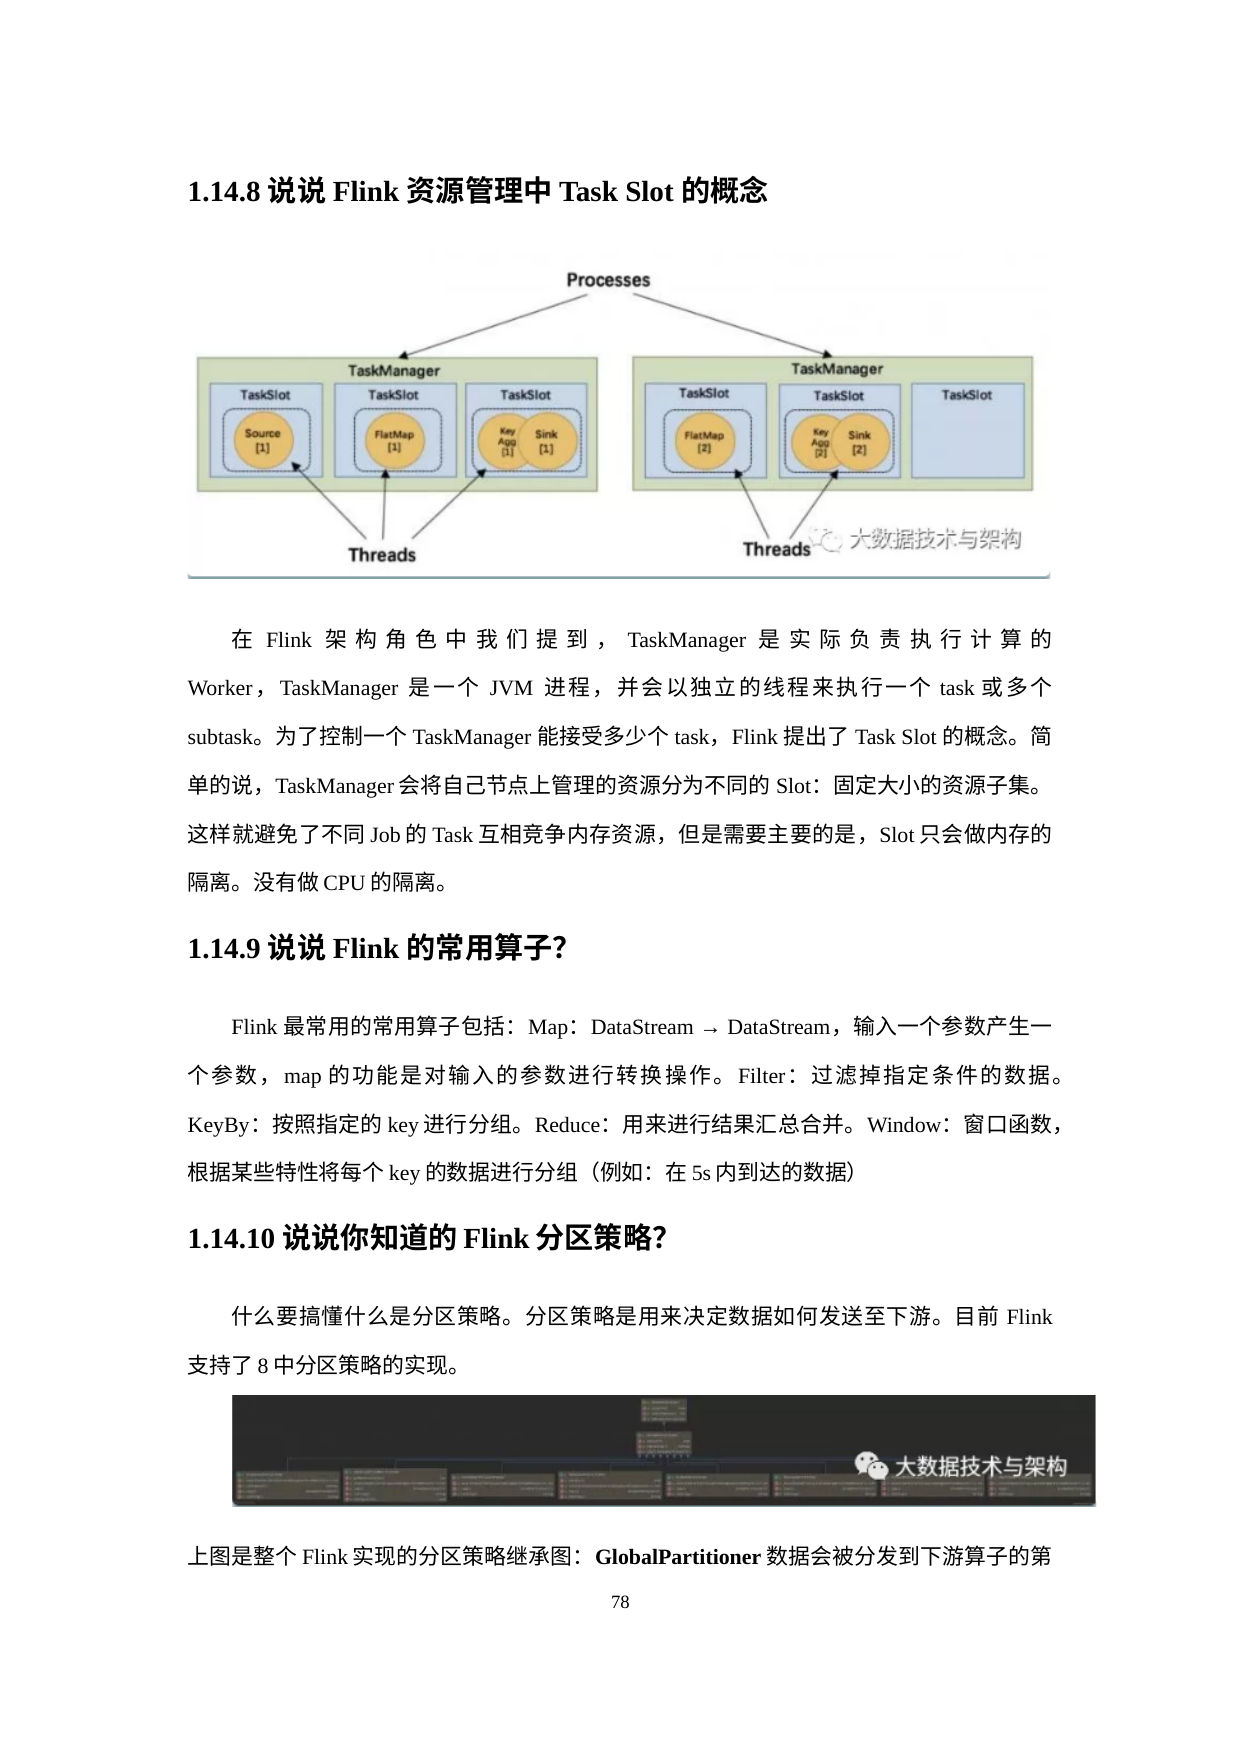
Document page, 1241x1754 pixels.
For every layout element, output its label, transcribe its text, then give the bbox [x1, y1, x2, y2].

subtitle 1.14.9 说说 Flink 的常用算子？ [187, 913, 1053, 978]
text Flink 最常用的常用算子包括：Map：DataStream → DataStream，输入一个参数产生一个参数，map的功能是对输入的参数进行转换操作。Filter：过滤掉指定条件的数据。KeyBy：按照指定的key进行分组。Reduce：用来进行结果汇总合并。Window：窗口函数，根据某些特性将每个key的数据进行分组（例如：在5s内到达的数据） [187, 1009, 1053, 1187]
picture [231, 1395, 1097, 1507]
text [187, 1538, 1053, 1571]
text 在Flink架构角色中我们提到，TaskManager是实际负责执行计算的Worker，TaskManager 是一个 JVM 进程，并会以独立的线程来执行一个task或多个subtask。为了控制一个 TaskManager 能接受多少个 task，Flink 提出了 Task Slot 的概念。简单的说，TaskManager会将自己节点上管理的资源分为不同的Slot：固定大小的资源子集。这样就避免了不同Job的Task互相竞争内存资源，但是需要主要的是，Slot只会做内存的隔离。没有做CPU的隔离。 [187, 621, 1053, 897]
subtitle 1.14.10 说说你知道的Flink分区策略？ [187, 1203, 1053, 1268]
picture [187, 251, 1053, 579]
text 什么要搞懂什么是分区策略。分区策略是用来决定数据如何发送至下游。目前 Flink 支持了8中分区策略的实现。 [187, 1299, 1053, 1380]
subtitle 1.14.8 说说 Flink 资源管理中 Task Slot 的概念 [187, 156, 1053, 221]
